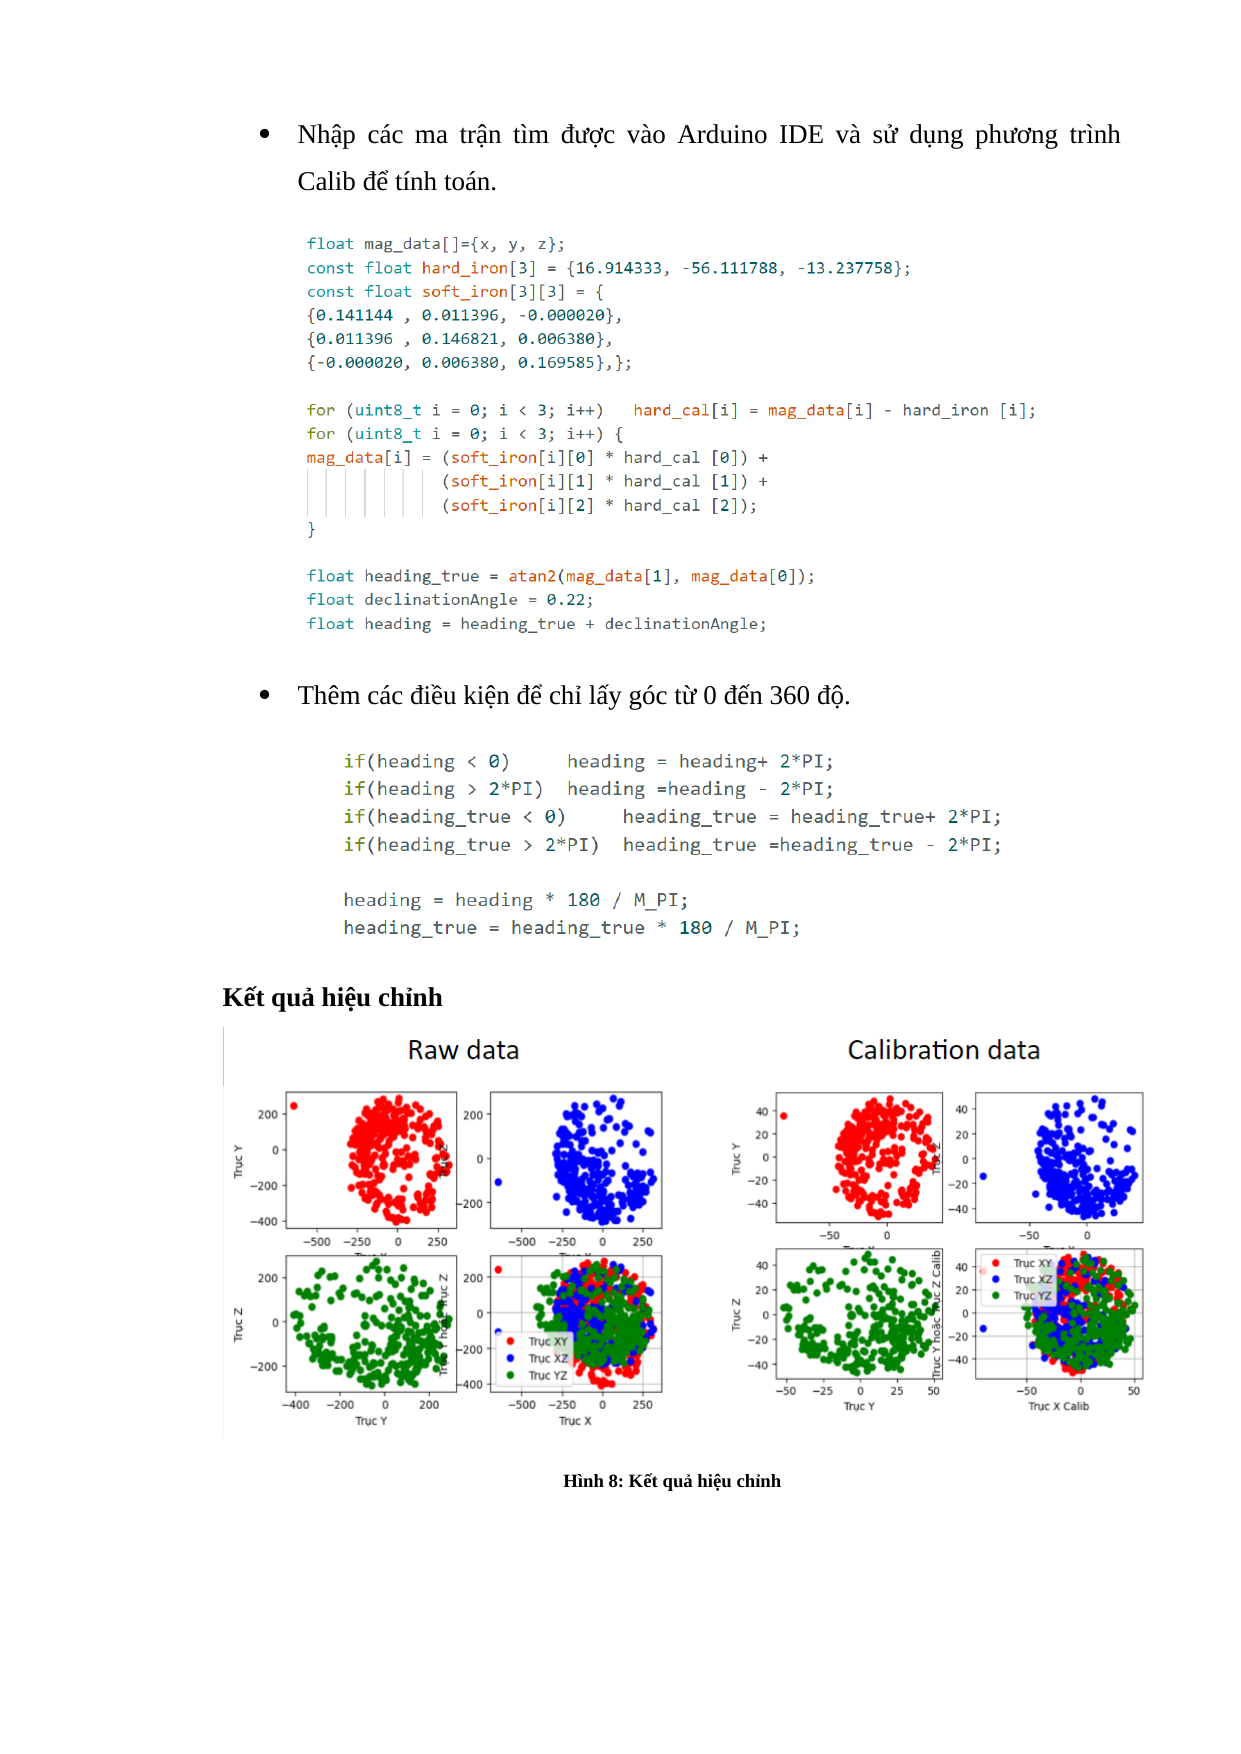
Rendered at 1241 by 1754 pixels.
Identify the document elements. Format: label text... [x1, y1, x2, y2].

picture [296, 228, 1048, 647]
text Hình 8: Kết quả hiệu chỉnh [177, 1470, 1122, 1491]
list Nhập các ma trận tìm được vào Arduino IDE và sử dụng phương trình Calib để tính toán. [260, 118, 1122, 196]
subtitle Kết quả hiệu chỉnh [177, 981, 1122, 1012]
picture [222, 1027, 1168, 1438]
picture [335, 742, 1009, 949]
list Thêm các điều kiện để chỉ lấy góc từ 0 đến 360 độ. [260, 679, 1122, 710]
